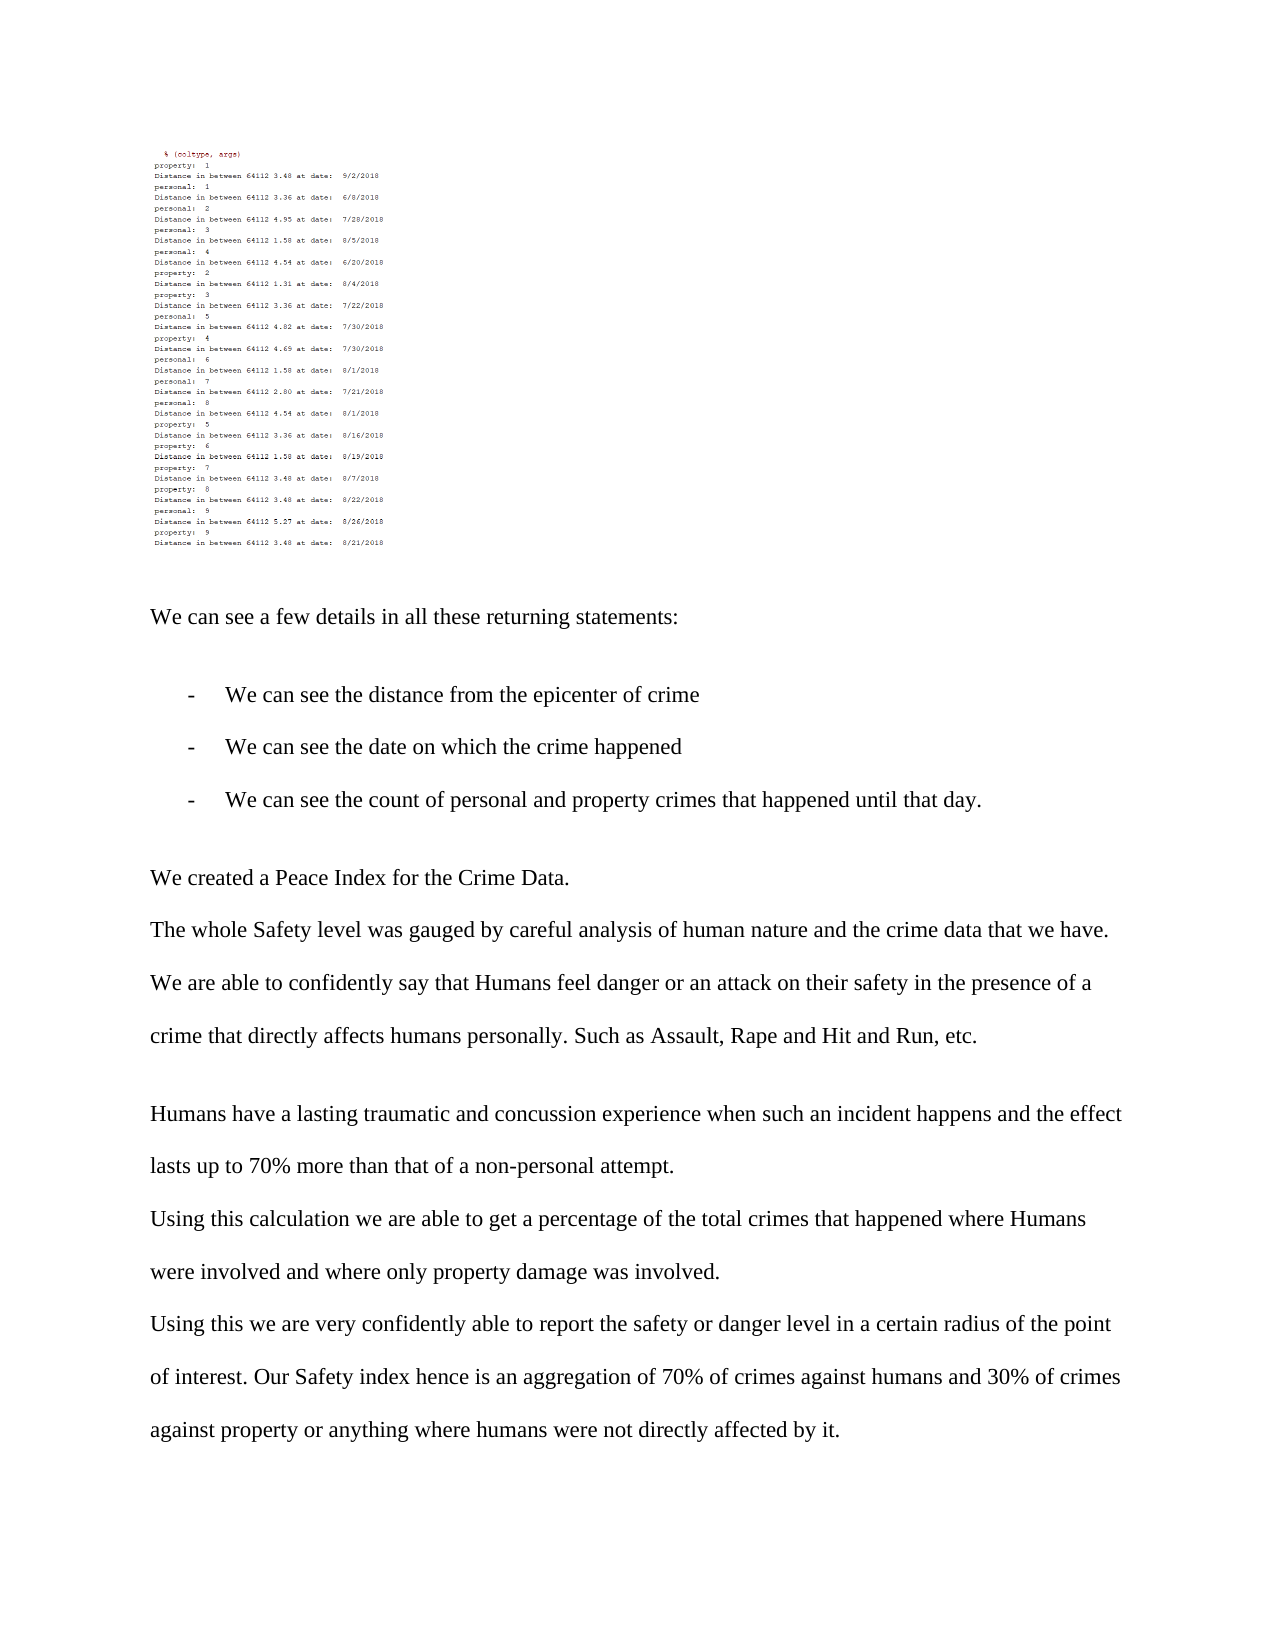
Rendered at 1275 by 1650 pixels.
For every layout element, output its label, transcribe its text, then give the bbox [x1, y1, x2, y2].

text We created a Peace Index for the Crime Data. The whole Safety level was gauged by careful analysis of human nature and the crime data that we have. We are able to confidently say that Humans feel danger or an attack on their safety in the presence of a crime that directly affects humans personally. Such as Assault, Rape and Hit and Run, etc. [150, 864, 1125, 1048]
list We can see the count of personal and property crimes that happened until that day. [187, 786, 1125, 812]
list We can see the distance from the epicenter of crime [187, 681, 1125, 707]
text We can see a few details in all these returning statements: [150, 603, 1125, 629]
picture [150, 150, 750, 552]
list We can see the date on which the crime happened [187, 733, 1125, 760]
text Humans have a lasting traumatic and concussion experience when such an incident happens and the effect lasts up to 70% more than that of a non-personal attempt. Using this calculation we are able to get a percentage of the total crimes that happened where Humans were involved and where only property damage was involved. Using this we are very confidently able to report the safety or danger level in a certain radius of the point of interest. Our Safety index hence is an aggregation of 70% of crimes against humans and 30% of crimes against property or anything where humans were not directly affected by it. [150, 1099, 1125, 1442]
